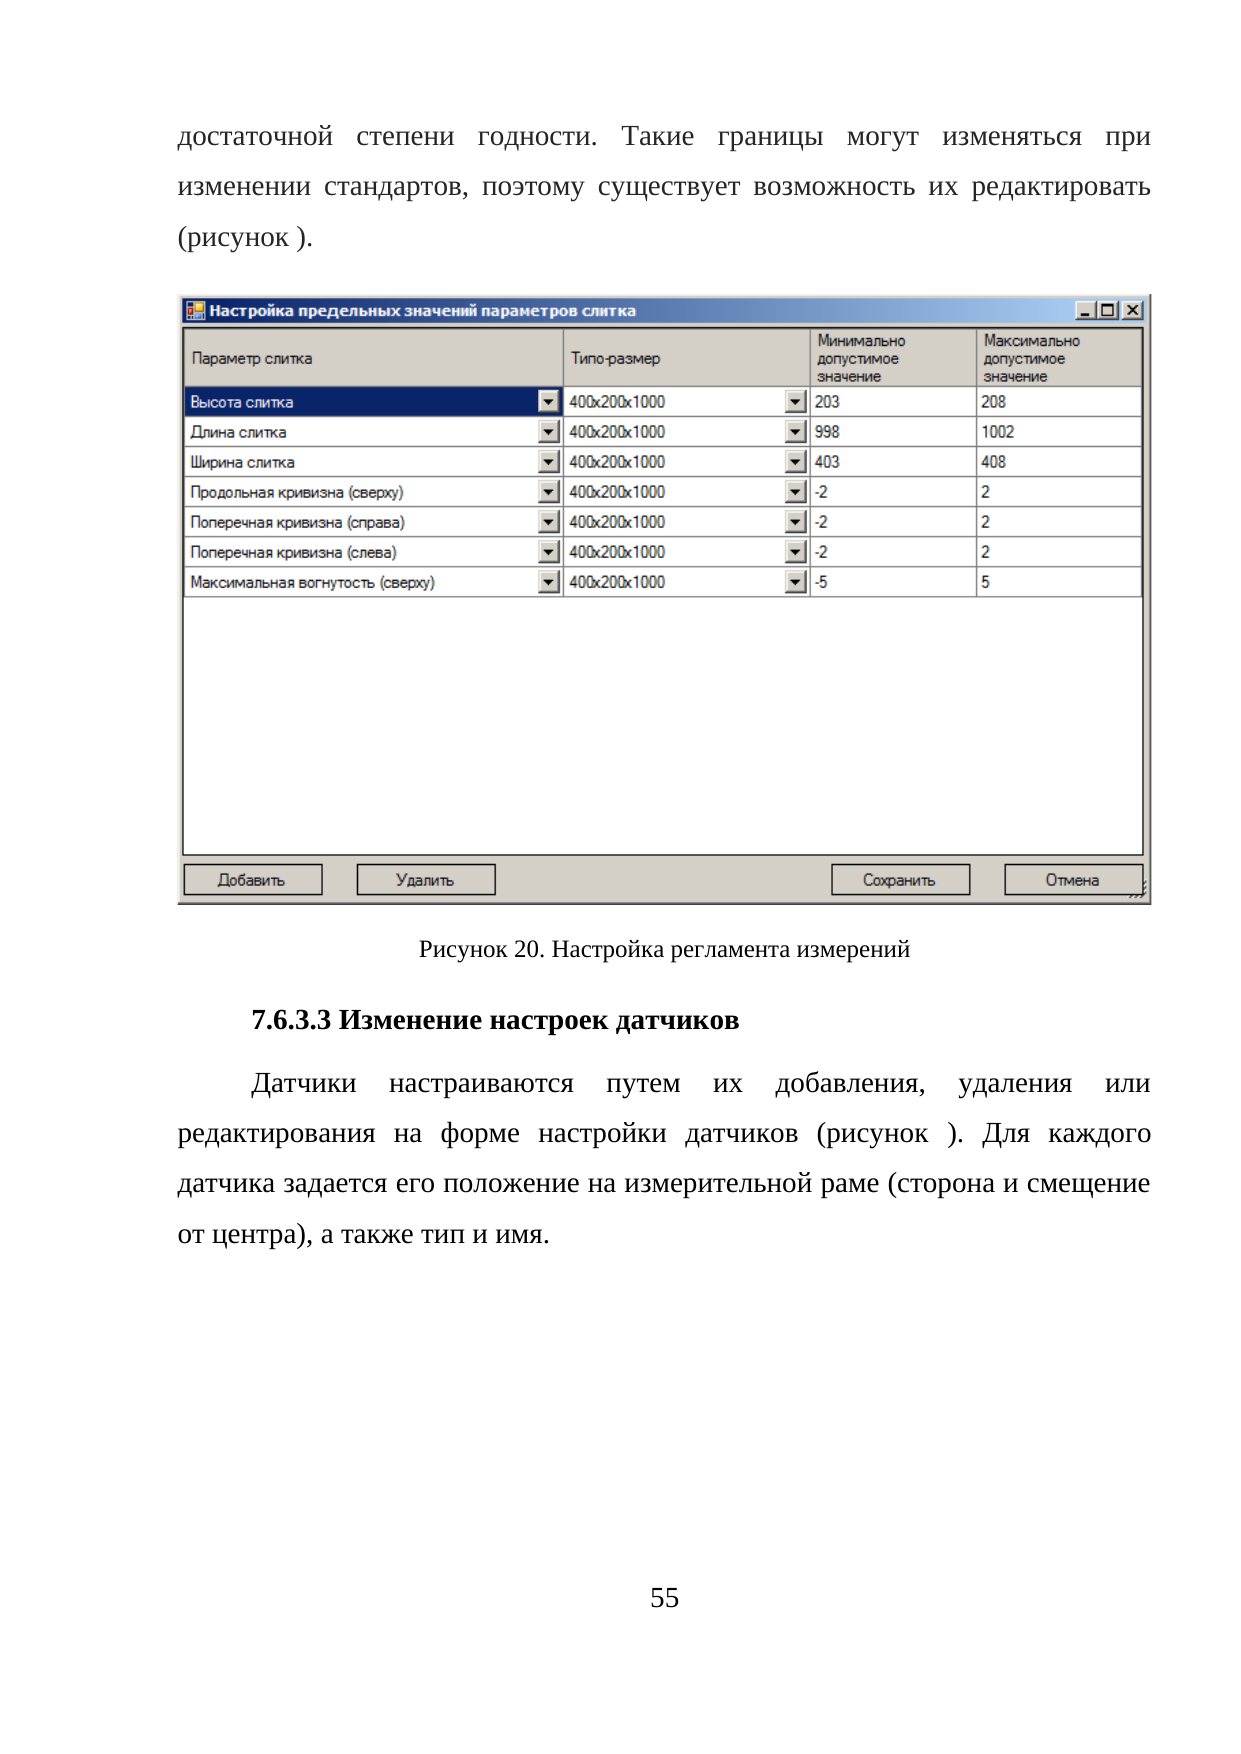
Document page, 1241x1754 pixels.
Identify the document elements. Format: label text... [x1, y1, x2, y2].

picture [177, 294, 1152, 905]
text Датчики настраиваются путем их добавления, удаления или редактирования на форме настройки датчиков (рисунок 28). Для каждого датчика задается его положение на измерительной раме (сторона и смещение от центра), а также тип и имя. [177, 1065, 1152, 1249]
subtitle Изменение настроек датчиков [177, 1002, 1152, 1036]
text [177, 118, 1152, 252]
